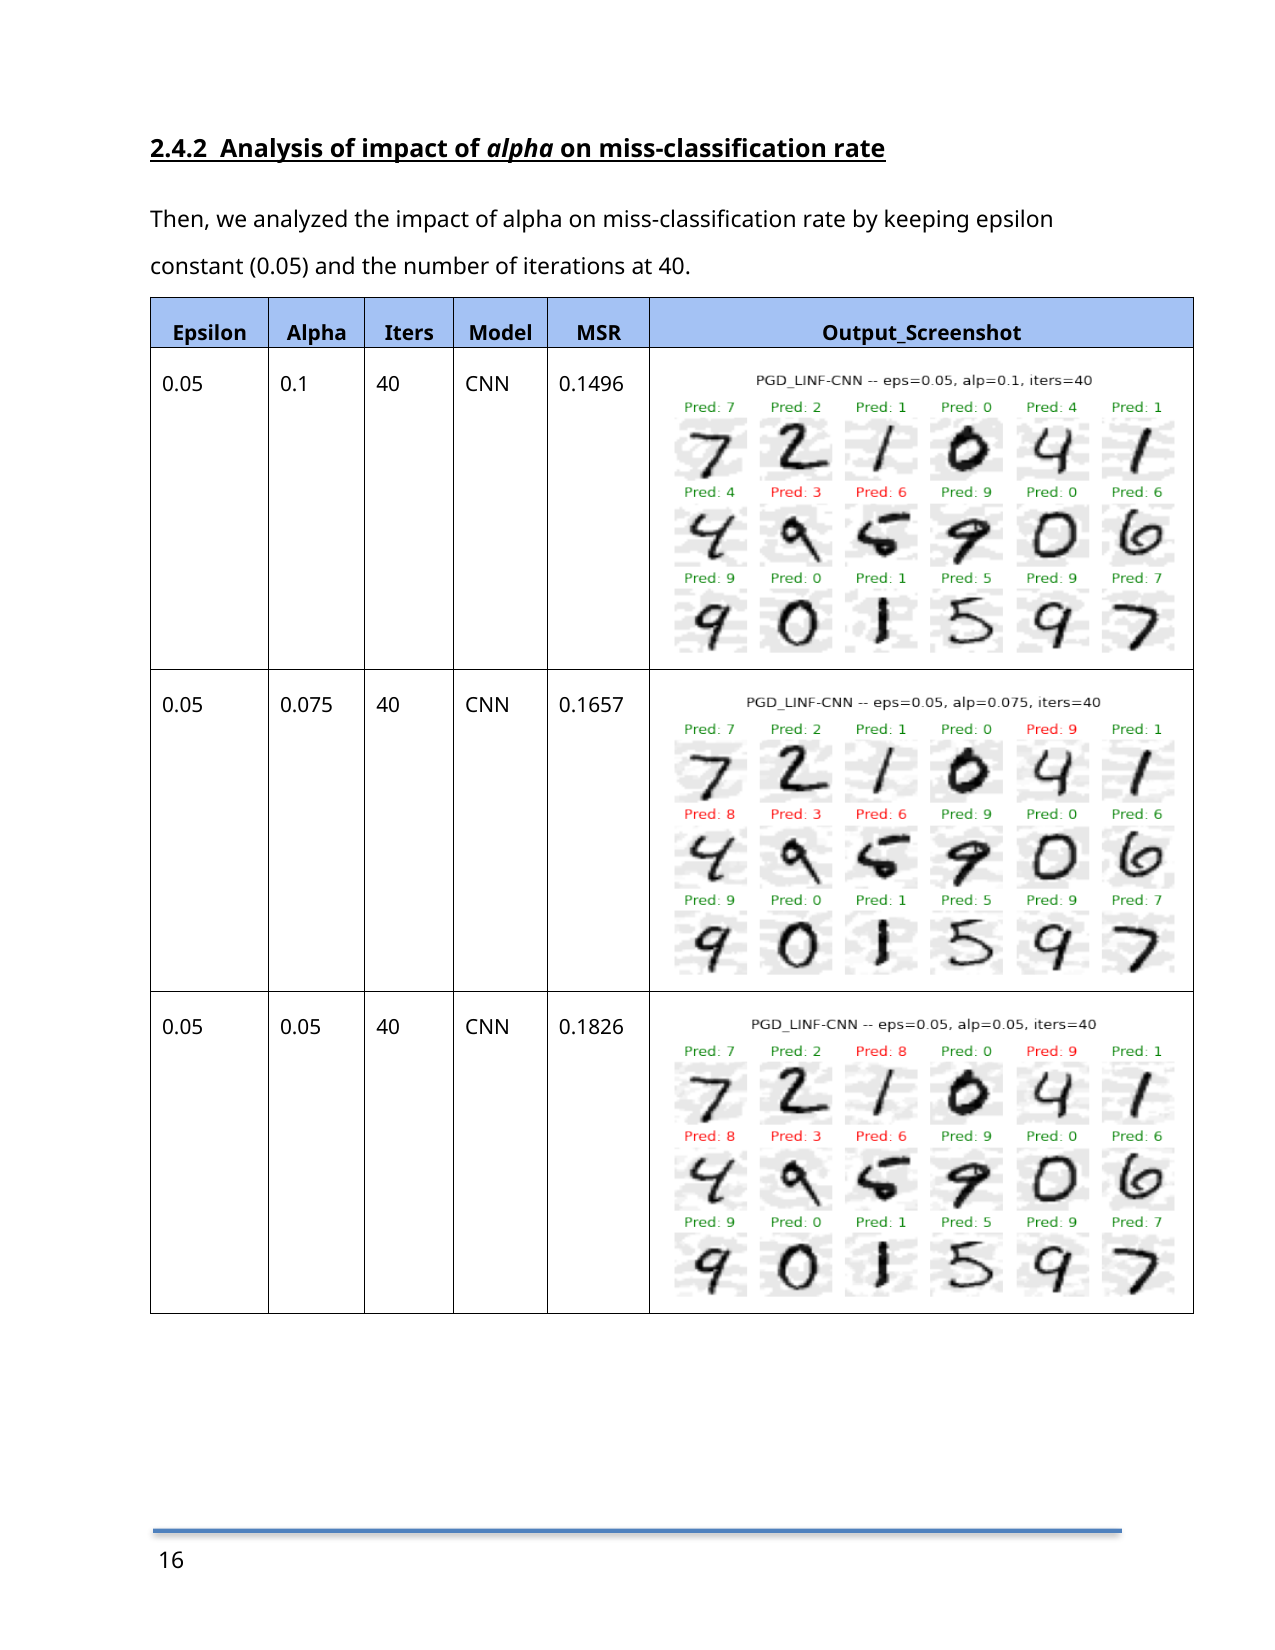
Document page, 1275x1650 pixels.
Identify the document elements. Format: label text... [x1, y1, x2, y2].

table_cell 0.1496 [548, 348, 649, 669]
table_cell 0.1 [269, 348, 364, 669]
picture [661, 1012, 1187, 1313]
table_cell 0.05 [269, 992, 364, 1312]
table_cell [650, 670, 1193, 991]
text 2.4.2 Analysis of impact of alpha on miss-classification rate [150, 131, 1125, 165]
table_cell CNN [454, 348, 547, 669]
table_cell 40 [365, 348, 453, 669]
table_header Model [454, 298, 547, 347]
table_cell CNN [454, 670, 547, 991]
table_header Output_Screenshot [650, 298, 1193, 347]
table_cell 0.1657 [548, 670, 649, 991]
table_cell 0.05 [151, 992, 268, 1312]
table_cell 0.05 [151, 348, 268, 669]
table_cell [650, 348, 1193, 669]
table_header MSR [548, 298, 649, 347]
table_cell 40 [365, 670, 453, 991]
table_cell 0.075 [269, 670, 364, 991]
table_cell 40 [365, 992, 453, 1312]
table_header Alpha [269, 298, 364, 347]
table_cell [650, 992, 1193, 1312]
table_cell 0.1826 [548, 992, 649, 1312]
text Then, we analyzed the impact of alpha on miss-classification rate by keeping epsilon constant (0.05) and the number of iterations at 40. [150, 203, 1125, 281]
picture [661, 368, 1187, 669]
table_header Iters [365, 298, 453, 347]
table_cell CNN [454, 992, 547, 1312]
picture [661, 690, 1187, 991]
table_cell 0.05 [151, 670, 268, 991]
table_header Epsilon [151, 298, 268, 347]
